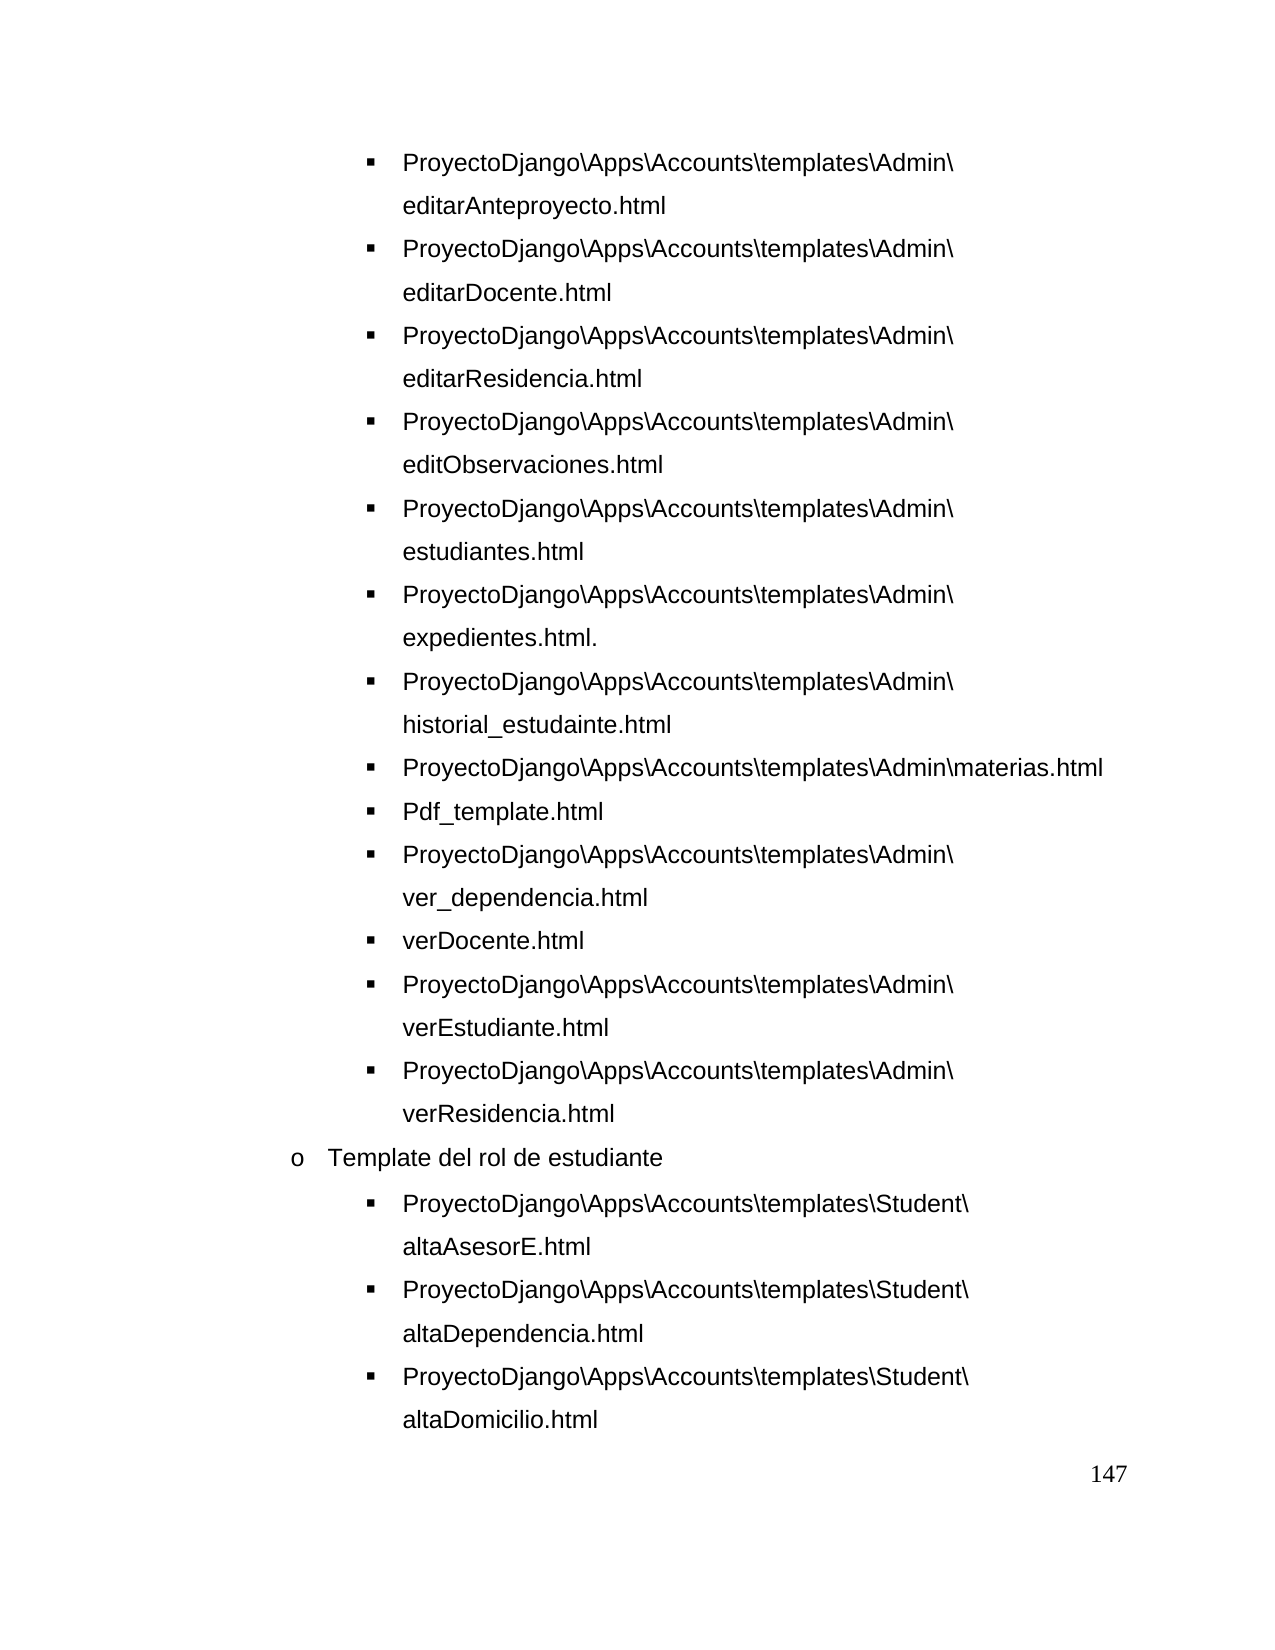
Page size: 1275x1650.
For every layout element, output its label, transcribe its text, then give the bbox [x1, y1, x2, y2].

list ProyectoDjango\Apps\Accounts\templates\Admin\materias.html [365, 753, 1127, 782]
list ProyectoDjango\Apps\Accounts\templates\Admin\estudiantes.html [365, 494, 1127, 566]
list ProyectoDjango\Apps\Accounts\templates\Admin\verResidencia.html [365, 1056, 1127, 1128]
list ProyectoDjango\Apps\Accounts\templates\Student\altaDependencia.html [365, 1275, 1127, 1347]
list ProyectoDjango\Apps\Accounts\templates\Admin\editarDocente.html [365, 234, 1127, 306]
list ProyectoDjango\Apps\Accounts\templates\Student\altaAsesorE.html [365, 1189, 1127, 1261]
list Pdf_template.html [365, 796, 1127, 825]
list ProyectoDjango\Apps\Accounts\templates\Admin\verEstudiante.html [365, 969, 1127, 1042]
list verDocente.html [365, 926, 1127, 955]
list ProyectoDjango\Apps\Accounts\templates\Admin\historial_estudainte.html [365, 667, 1127, 739]
list ProyectoDjango\Apps\Accounts\templates\Admin\ver_dependencia.html [365, 840, 1127, 912]
list ProyectoDjango\Apps\Accounts\templates\Admin\editarAnteproyecto.html [365, 148, 1127, 220]
list ProyectoDjango\Apps\Accounts\templates\Admin\editObservaciones.html [365, 407, 1127, 479]
list ProyectoDjango\Apps\Accounts\templates\Admin\editarResidencia.html [365, 321, 1127, 393]
list ProyectoDjango\Apps\Accounts\templates\Student\altaDomicilio.html [365, 1362, 1127, 1434]
list ProyectoDjango\Apps\Accounts\templates\Admin\expedientes.html. [365, 580, 1127, 652]
list Template del rol de estudiante [290, 1142, 1127, 1173]
